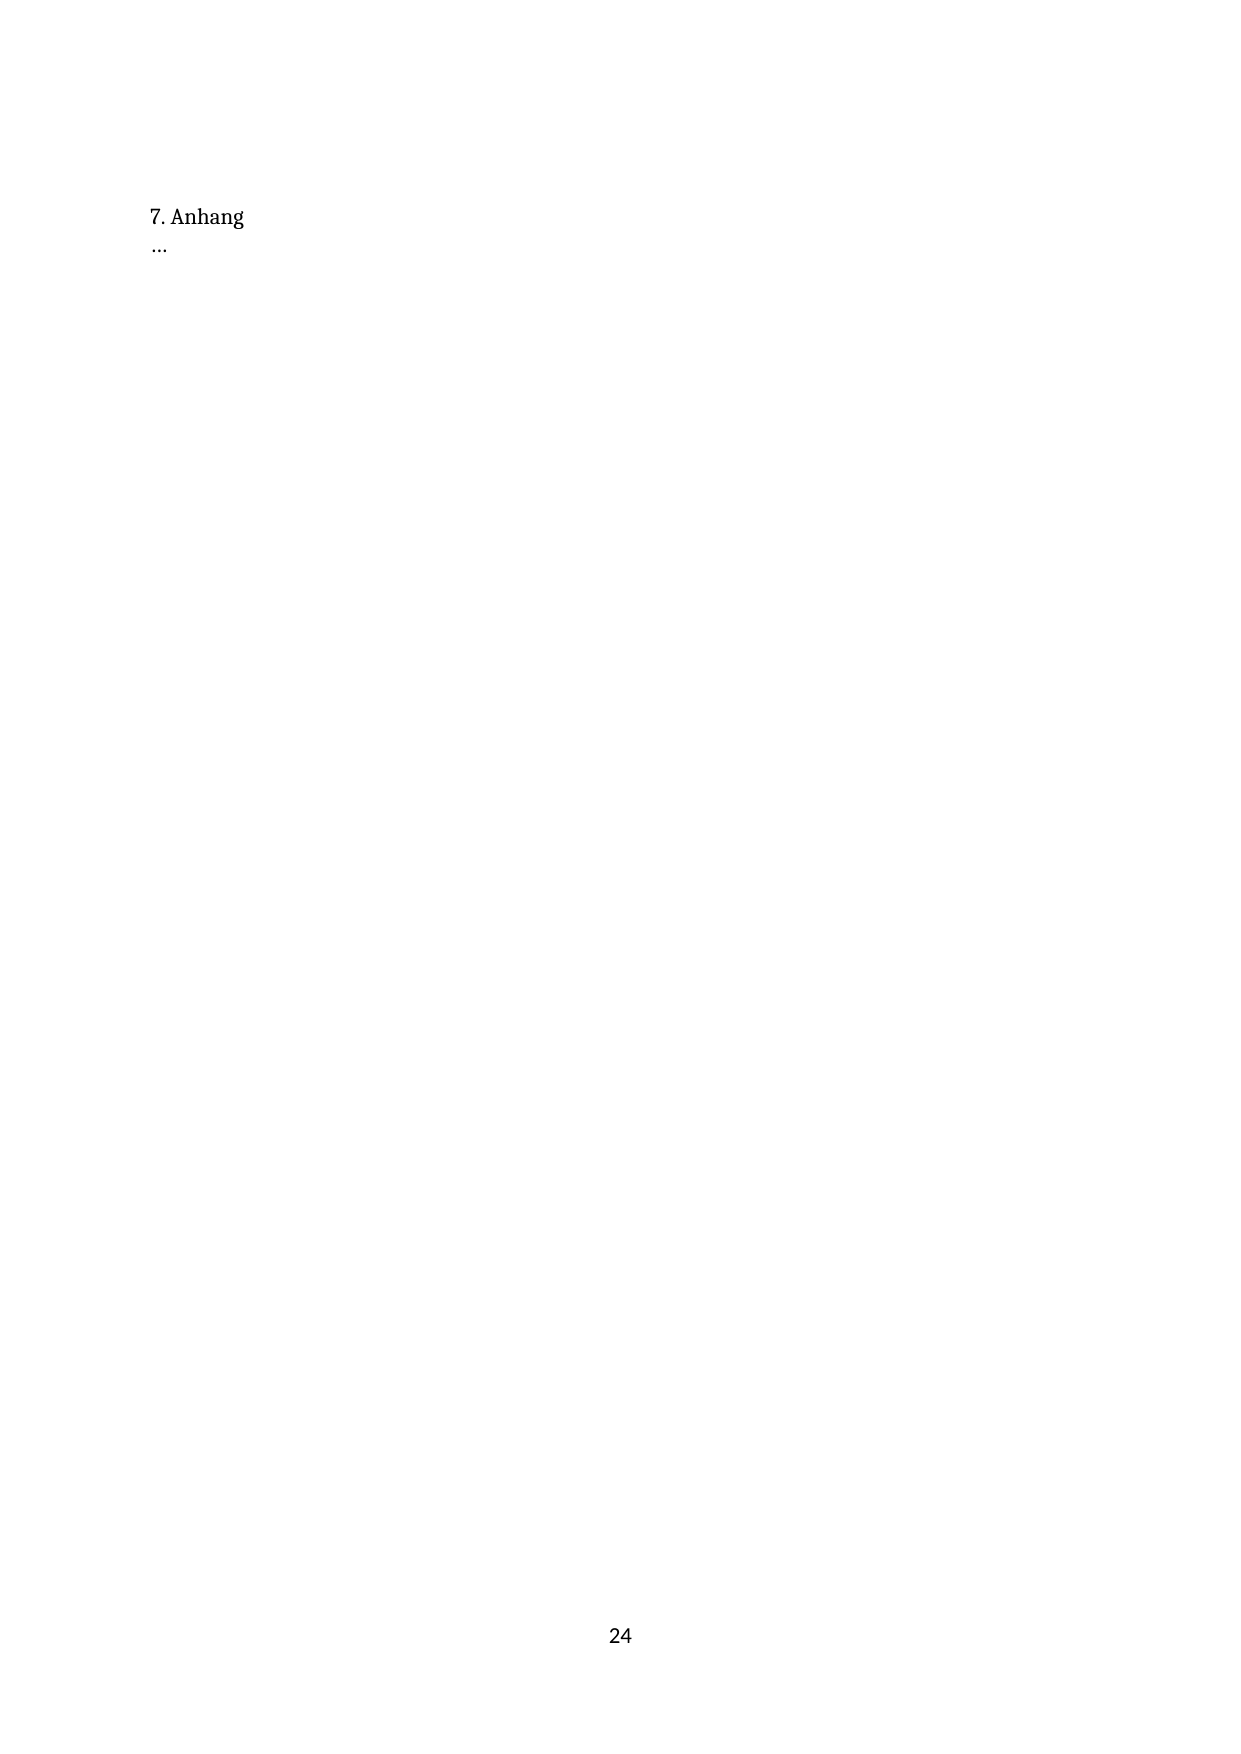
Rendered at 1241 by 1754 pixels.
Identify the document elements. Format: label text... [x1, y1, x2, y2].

text … [150, 232, 1090, 258]
subtitle 7. Anhang [150, 203, 1090, 230]
